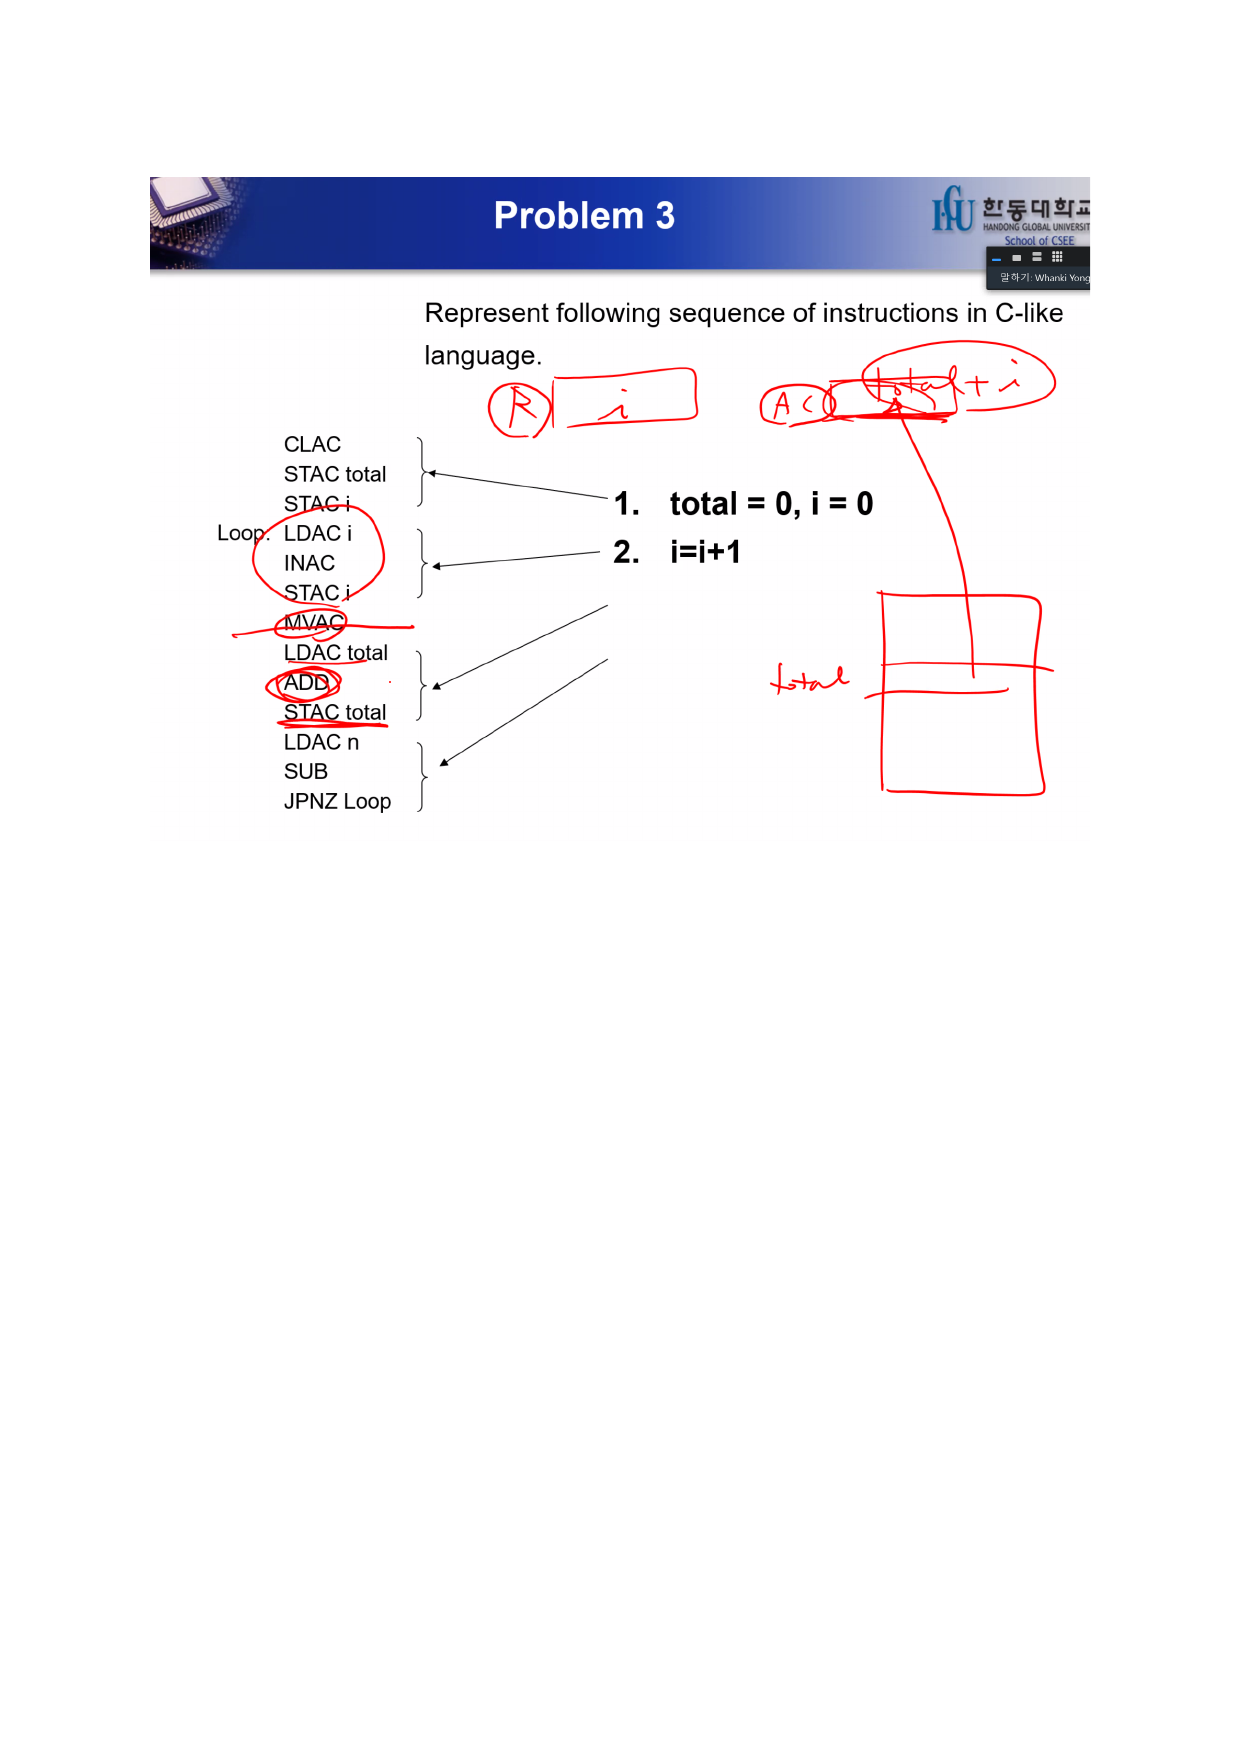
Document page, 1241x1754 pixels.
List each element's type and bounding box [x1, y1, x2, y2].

picture [150, 177, 1091, 841]
